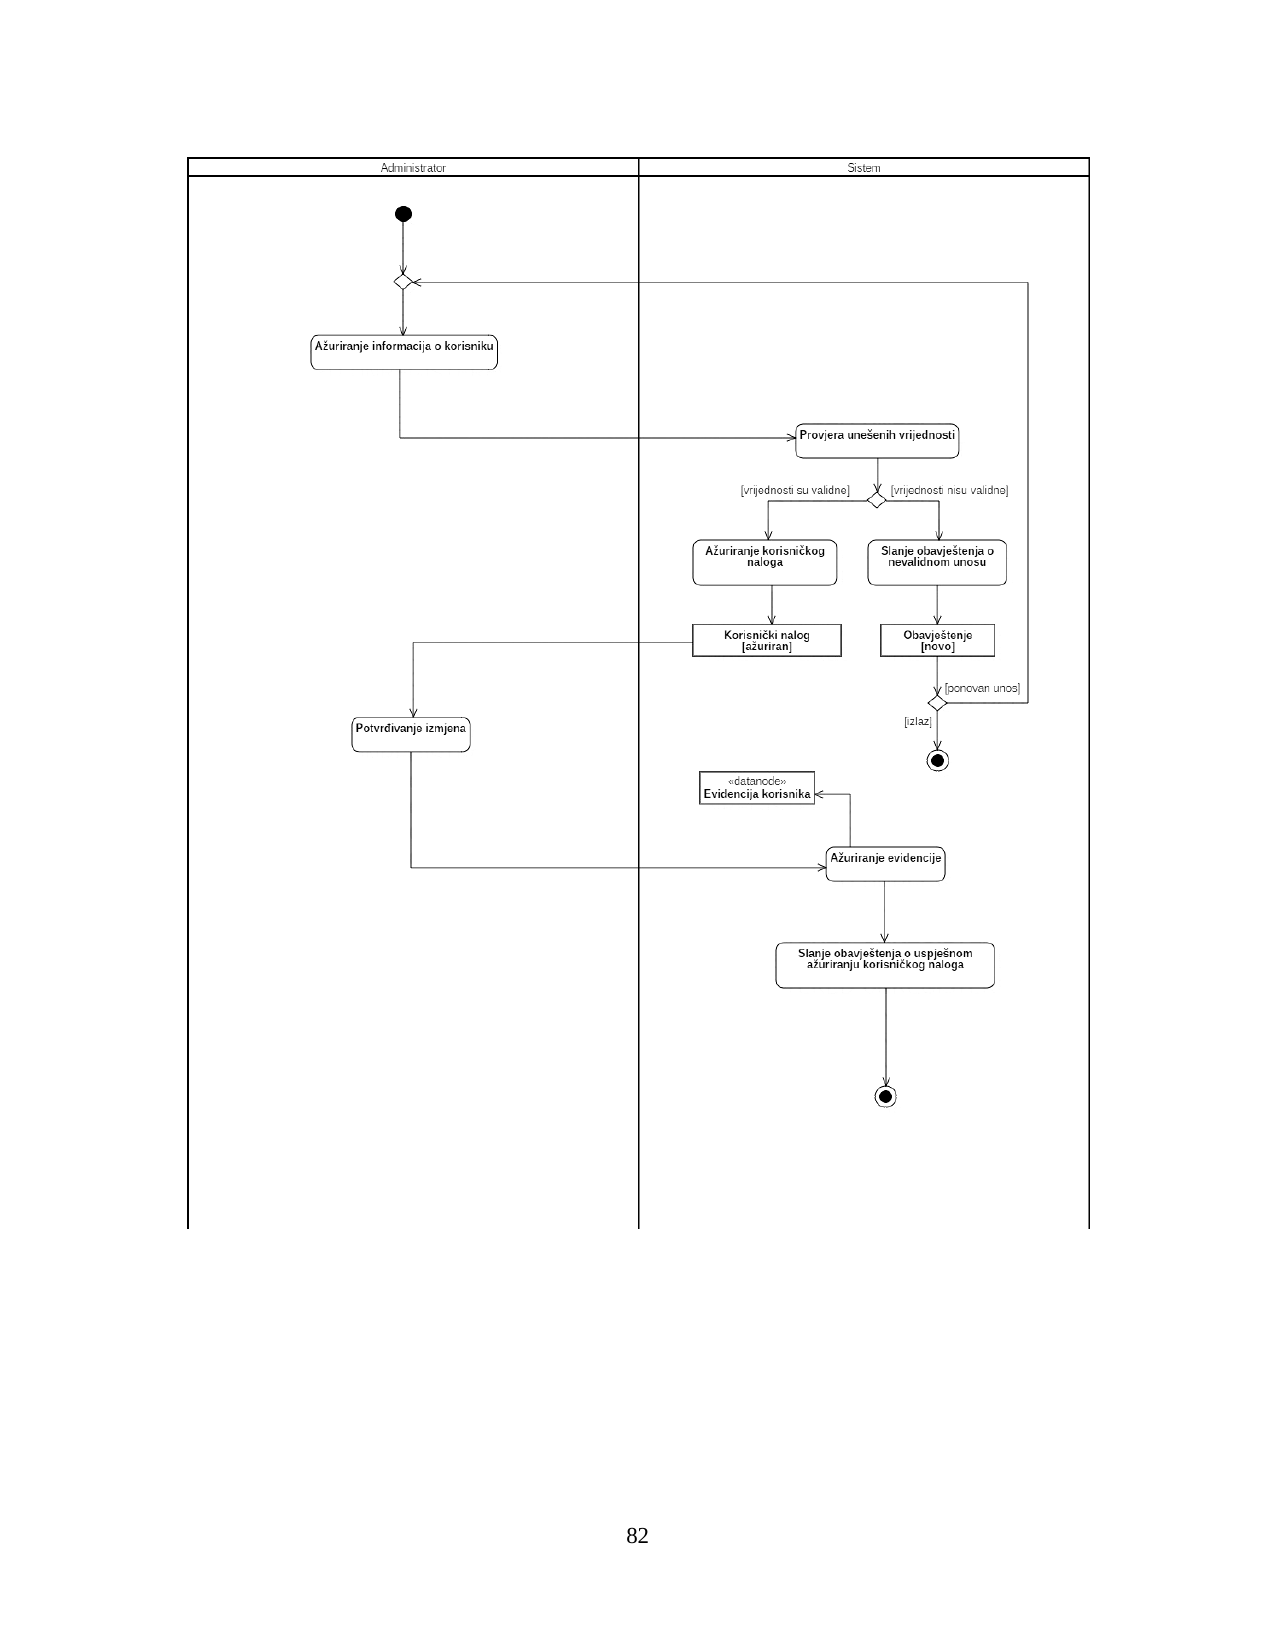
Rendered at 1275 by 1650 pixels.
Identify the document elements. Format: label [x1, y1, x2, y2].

picture [179, 150, 1096, 1237]
